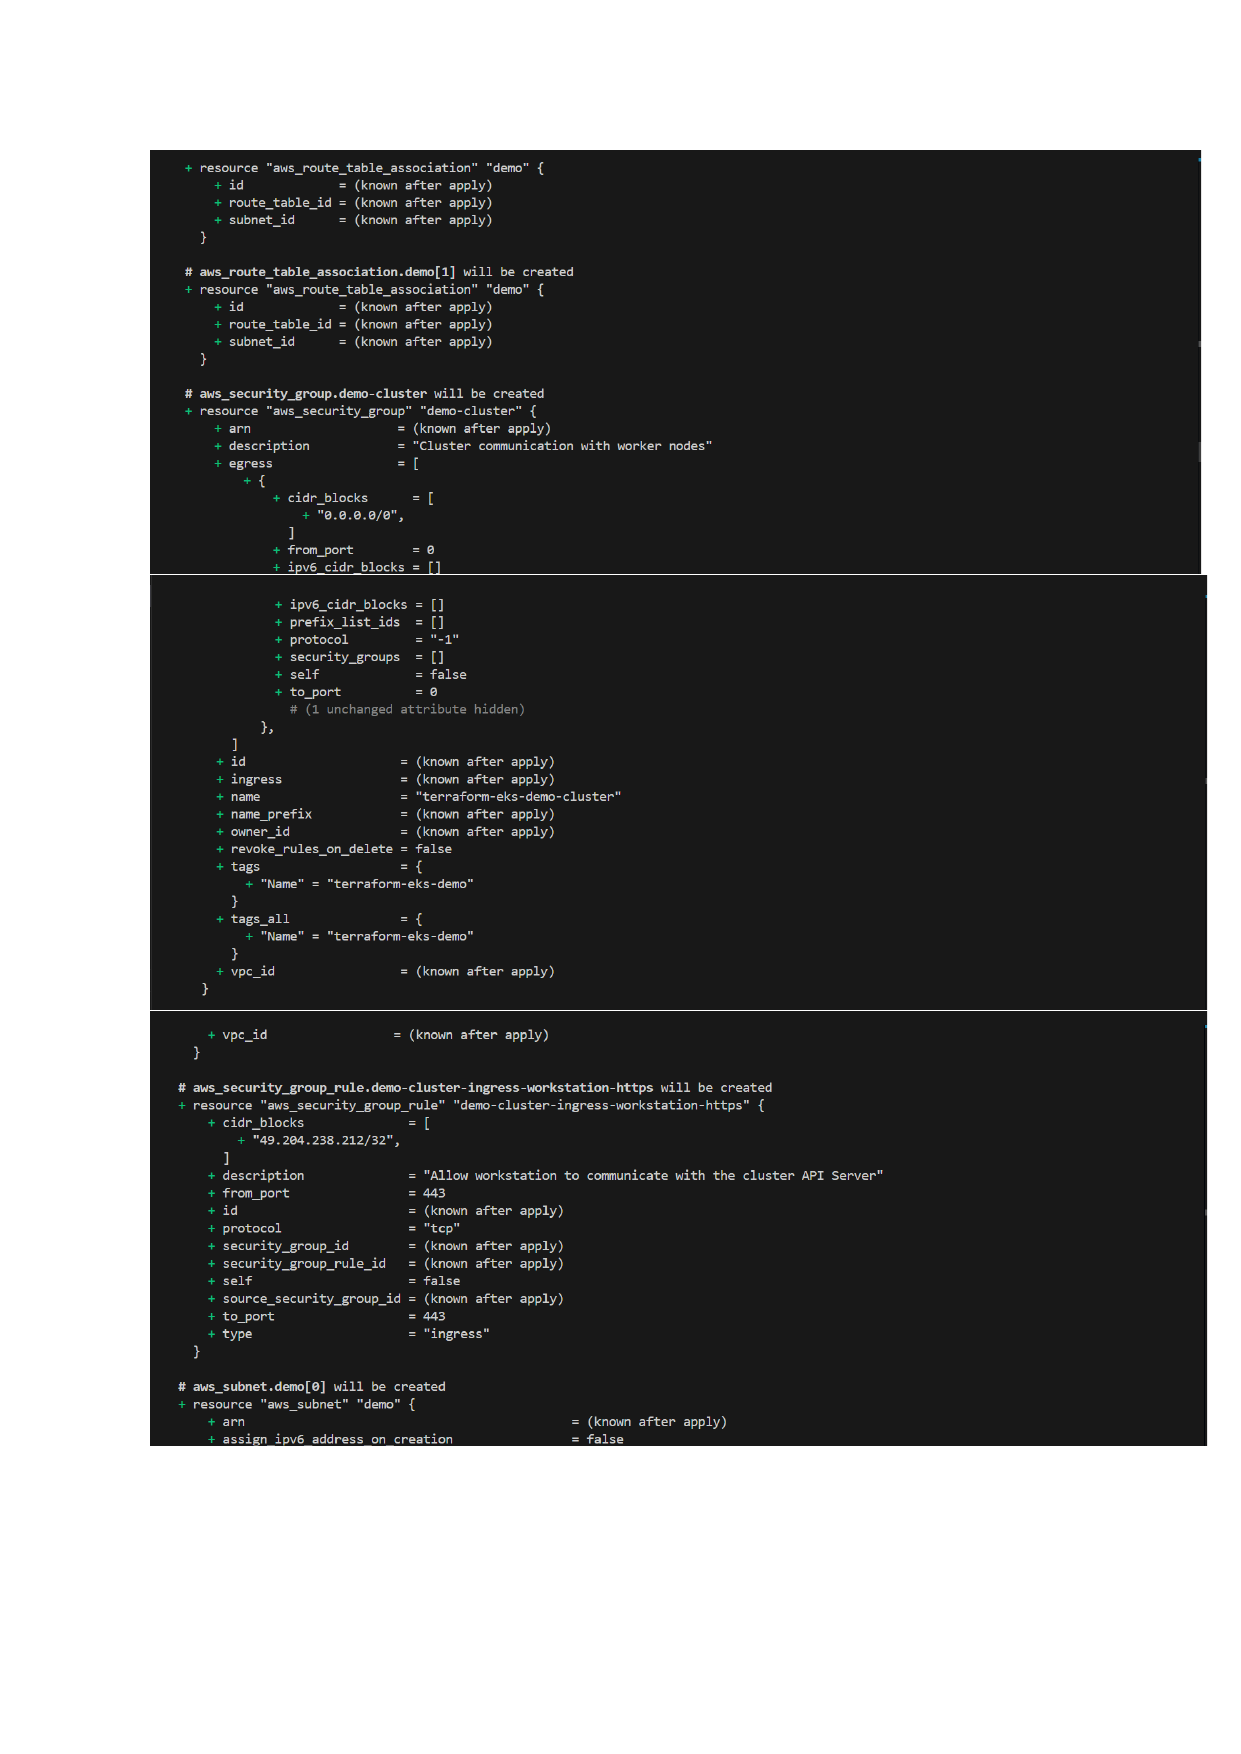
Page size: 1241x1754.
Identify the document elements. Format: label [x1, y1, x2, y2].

picture [150, 575, 1208, 1010]
picture [150, 1011, 1208, 1446]
picture [150, 150, 1202, 574]
